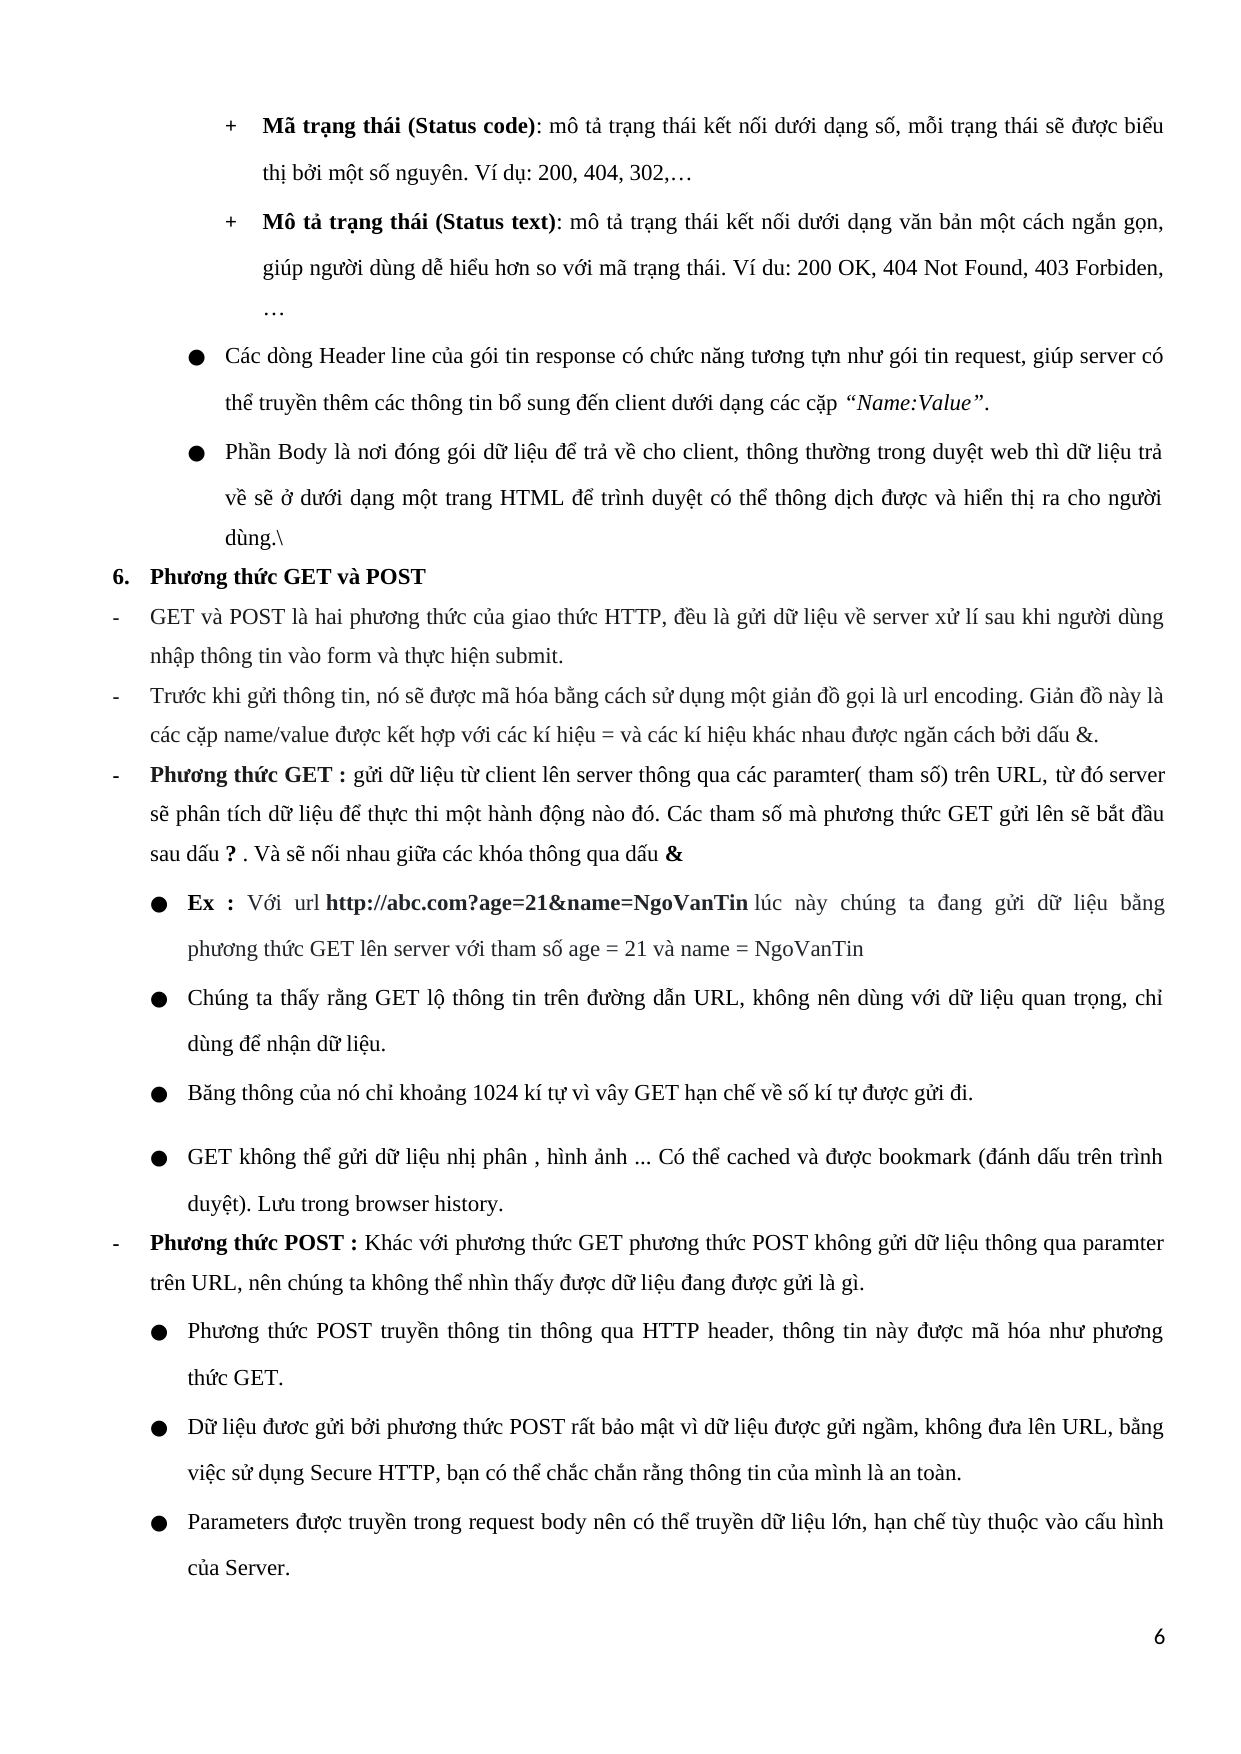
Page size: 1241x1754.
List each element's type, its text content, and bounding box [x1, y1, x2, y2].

list Ex : Với url http://abc.com?age=21&name=NgoVanTin lúc này chúng ta đang gửi dữ liệu bằng phương thức GET lên server với tham số age = 21 và name = NgoVanTin [150, 879, 1165, 961]
list Mô tả trạng thái (Status text): mô tả trạng thái kết nối dưới dạng văn bản một cách ngắn gọn, giúp người dùng dễ hiểu hơn so với mã trạng thái. Ví du: 200 OK, 404 Not Found, 403 Forbiden,… [225, 198, 1165, 320]
list Mã trạng thái (Status code): mô tả trạng thái kết nối dưới dạng số, mỗi trạng thái sẽ được biểu thị bởi một số nguyên. Ví dụ: 200, 404, 302,… [225, 103, 1165, 185]
list Phương thức GET và POST [112, 563, 1165, 589]
list Chúng ta thấy rằng GET lộ thông tin trên đường dẫn URL, không nên dùng với dữ liệu quan trọng, chỉ dùng để nhận dữ liệu. [150, 974, 1165, 1057]
list Trước khi gửi thông tin, nó sẽ được mã hóa bằng cách sử dụng một giản đồ gọi là url encoding. Giản đồ này là các cặp name/value được kết hợp với các kí hiệu = và các kí hiệu khác nhau được ngăn cách bởi dấu &. [112, 682, 1165, 747]
list GET không thể gửi dữ liệu nhị phân , hình ảnh ... Có thể cached và được bookmark (đánh dấu trên trình duyệt). Lưu trong browser history. [150, 1134, 1165, 1216]
list Parameters được truyền trong request body nên có thể truyền dữ liệu lớn, hạn chế tùy thuộc vào cấu hình của Server. [150, 1499, 1165, 1581]
list GET và POST là hai phương thức của giao thức HTTP, đều là gửi dữ liệu về server xử lí sau khi người dùng nhập thông tin vào form và thực hiện submit. [112, 603, 1165, 668]
list Phương thức POST truyền thông tin thông qua HTTP header, thông tin này được mã hóa như phương thức GET. [150, 1308, 1165, 1390]
list Băng thông của nó chỉ khoảng 1024 kí tự vì vây GET hạn chế về số kí tự được gửi đi. [150, 1070, 1165, 1112]
list Phương thức GET : gửi dữ liệu từ client lên server thông qua các paramter( tham số) trên URL, từ đó server sẽ phân tích dữ liệu để thực thi một hành động nào đó. Các tham số mà phương thức GET gửi lên sẽ bắt đầu sau dấu ? . Và sẽ nối nhau giữa các khóa thông qua dấu & [112, 761, 1165, 866]
list Dữ liệu đươc gửi bởi phương thức POST rất bảo mật vì dữ liệu được gửi ngầm, không đưa lên URL, bằng việc sử dụng Secure HTTP, bạn có thể chắc chắn rằng thông tin của mình là an toàn. [150, 1403, 1165, 1486]
list Phương thức POST : Khác với phương thức GET phương thức POST không gửi dữ liệu thông qua paramter trên URL, nên chúng ta không thể nhìn thấy được dữ liệu đang được gửi là gì. [112, 1229, 1165, 1295]
list Phần Body là nơi đóng gói dữ liệu để trả về cho client, thông thường trong duyệt web thì dữ liệu trả về sẽ ở dưới dạng một trang HTML để trình duyệt có thể thông dịch được và hiển thị ra cho người dùng.\ [187, 428, 1165, 550]
list Các dòng Header line của gói tin response có chức năng tương tựn như gói tin request, giúp server có thể truyền thêm các thông tin bổ sung đến client dưới dạng các cặp “Name:Value”. [187, 333, 1165, 415]
